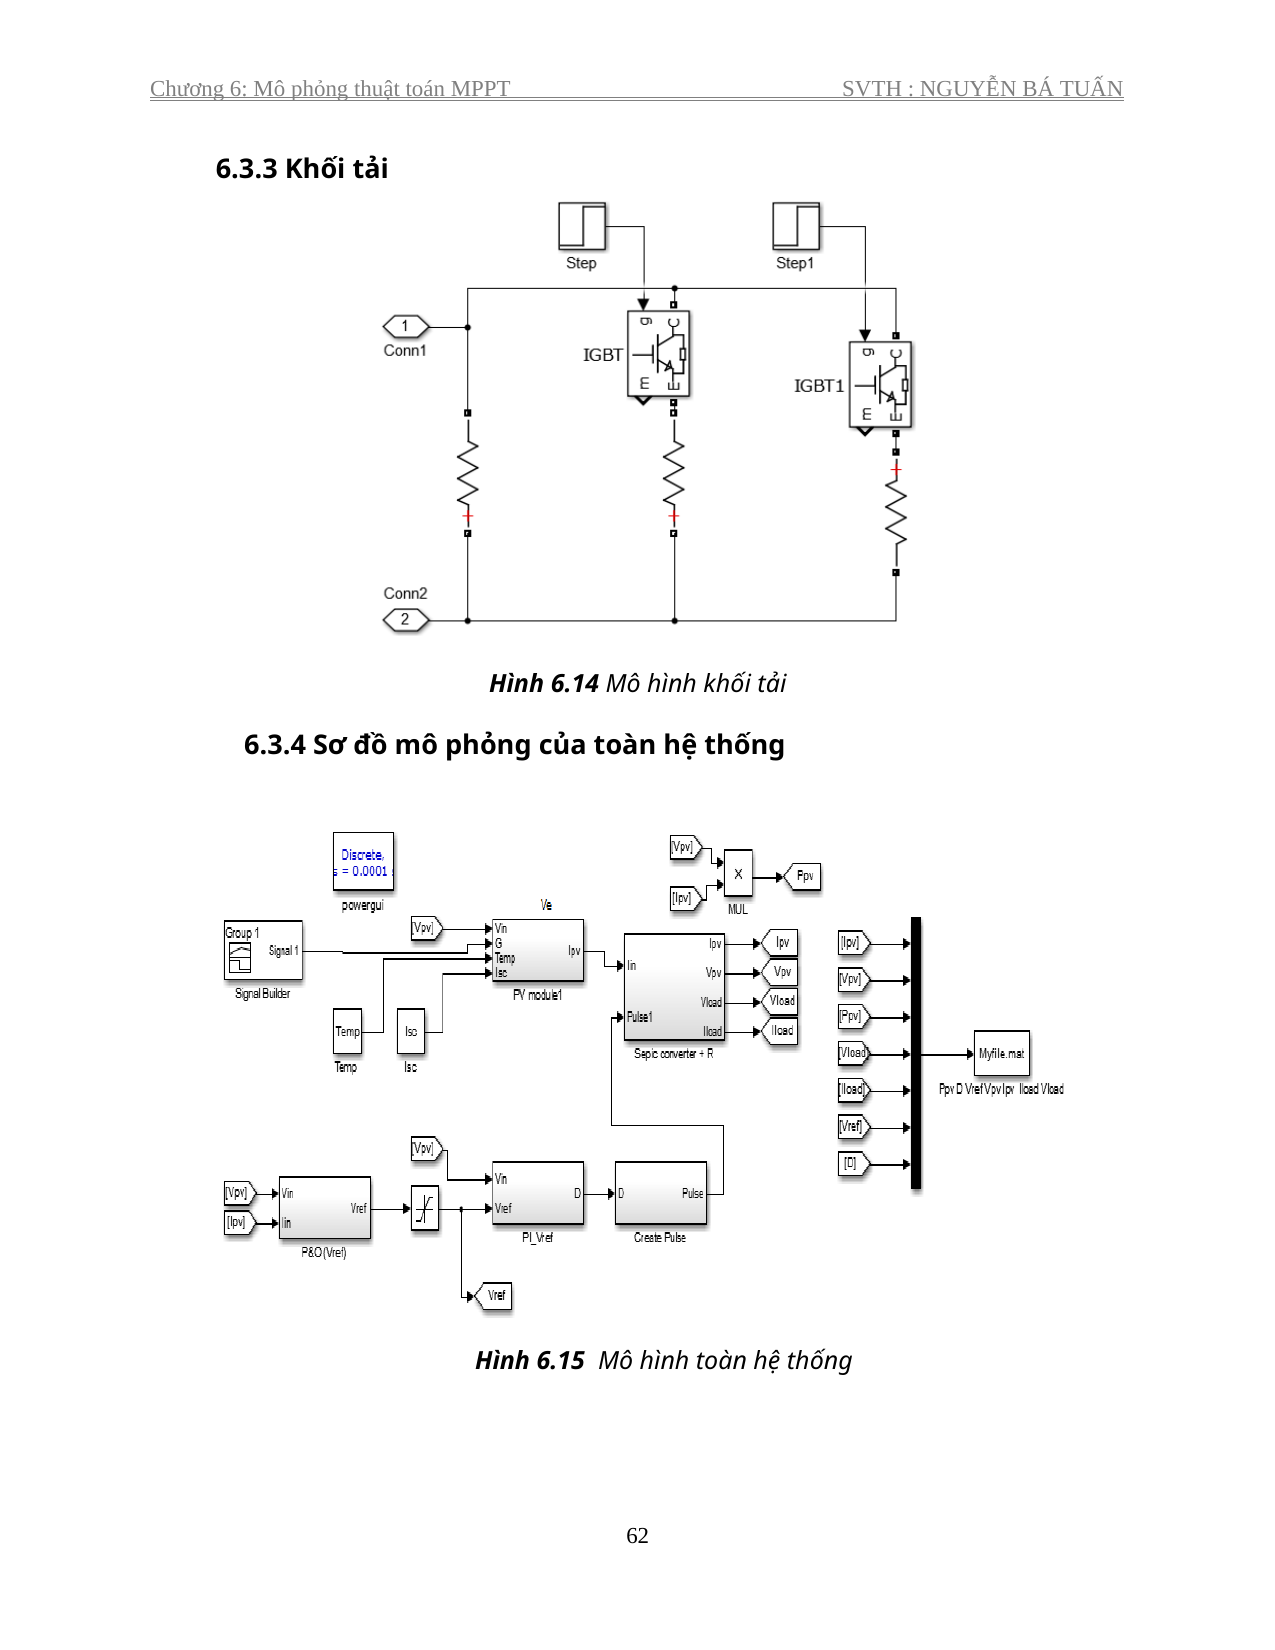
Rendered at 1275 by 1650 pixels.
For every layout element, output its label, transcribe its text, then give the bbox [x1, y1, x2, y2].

subtitle 6.3.4 Sơ đồ mô phỏng của toàn hệ thống [216, 725, 1125, 762]
text Hình 6.15 Mô hình toàn hệ thống [150, 1343, 1125, 1377]
text Hình 6.14 Mô hình khối tải [150, 665, 1125, 699]
picture [352, 189, 923, 641]
picture [202, 794, 1073, 1318]
subtitle 6.3.3 Khối tải [216, 150, 1125, 187]
